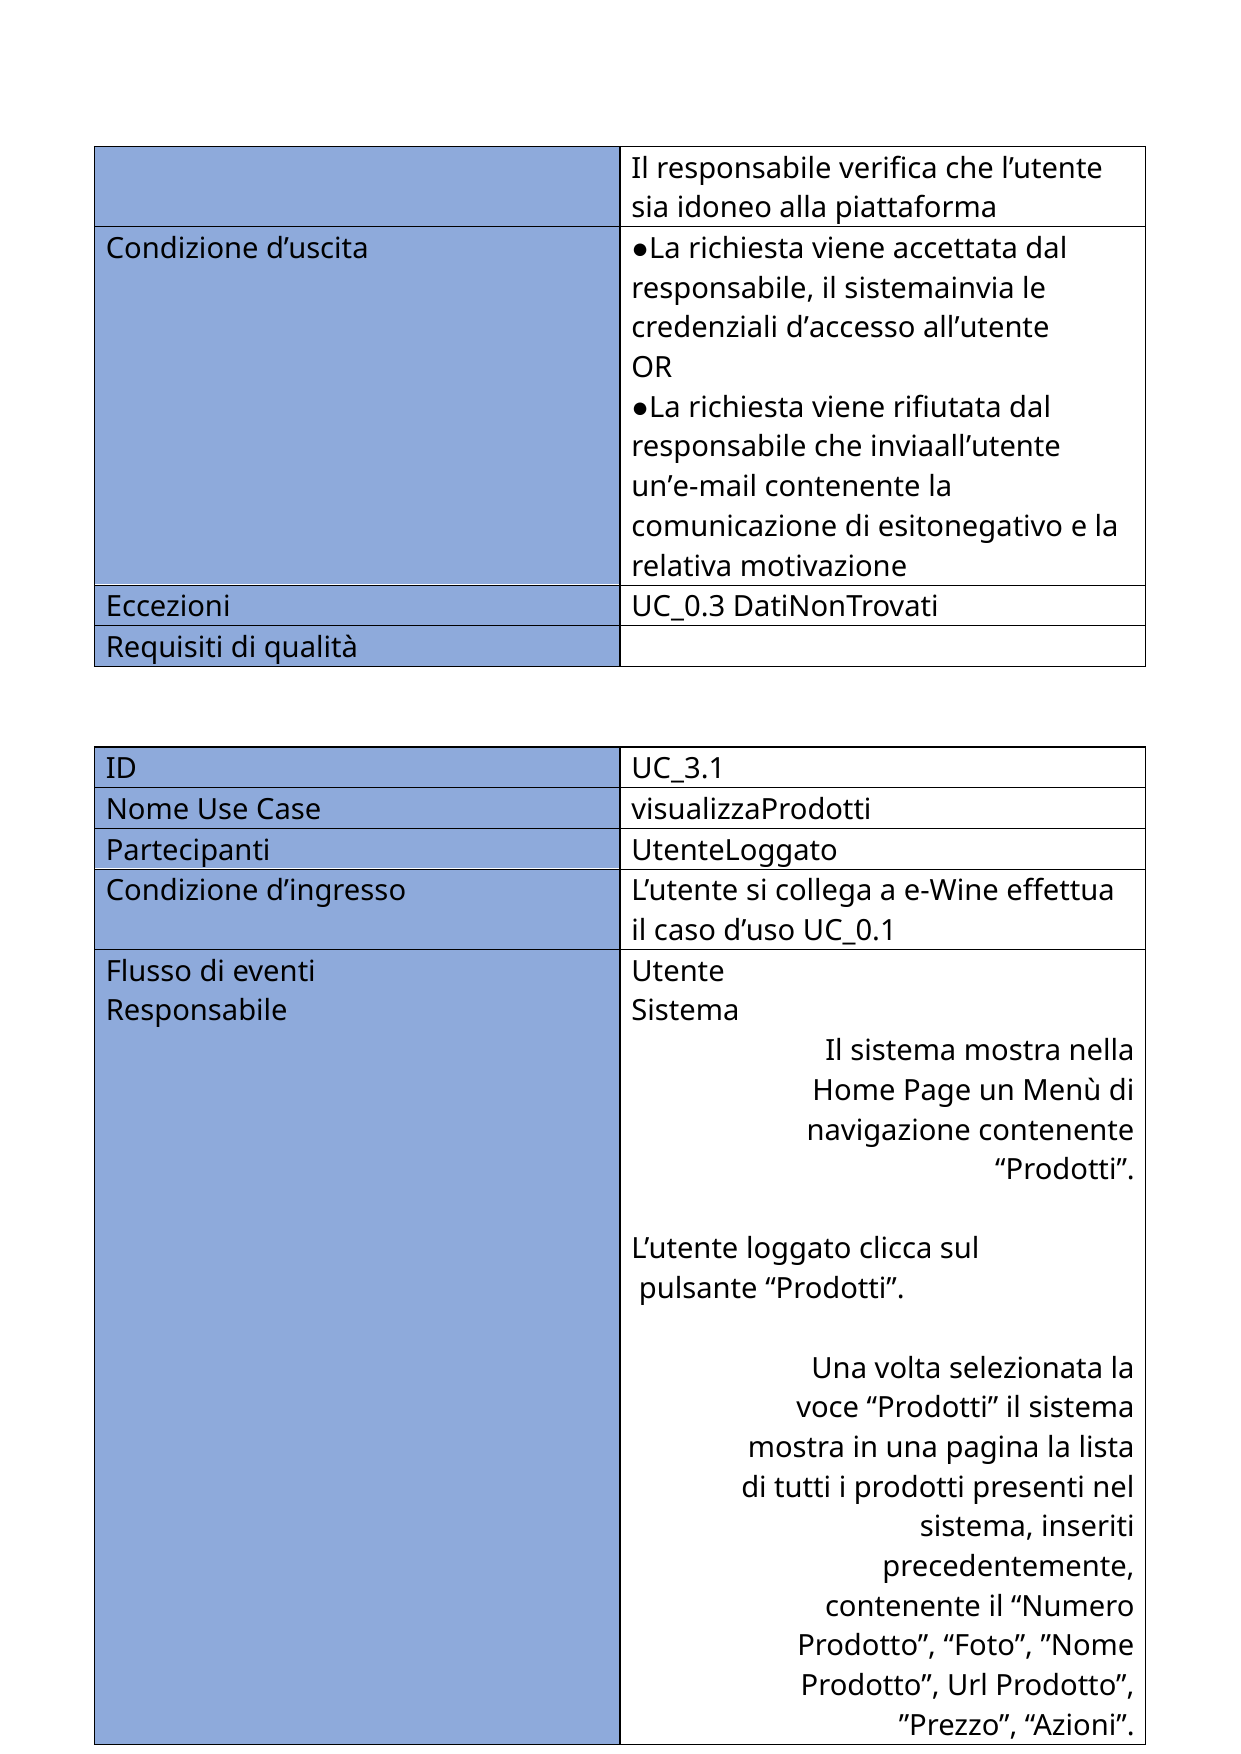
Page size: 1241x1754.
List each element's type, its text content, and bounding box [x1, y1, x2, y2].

table_cell [621, 626, 1145, 666]
table_cell Flusso di eventi Responsabile [95, 950, 619, 1744]
table_header ID [95, 748, 619, 787]
table_cell L’utente si collega a e-Wine effettua il caso d’uso UC_0.1 [621, 870, 1145, 949]
table_cell visualizzaProdotti [621, 788, 1145, 828]
table_cell ●La richiesta viene accettata dal responsabile, il sistemainvia le credenziali d’accesso all’utente OR ●La richiesta viene rifiutata dal responsabile che inviaall’utente un’e-mail contenente la comunicazione di esitonegativo e la relativa motivazione [621, 227, 1145, 584]
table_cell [95, 147, 619, 226]
table_cell Nome Use Case [95, 788, 619, 828]
table_cell Eccezioni [95, 586, 619, 625]
table_cell UtenteLoggato [621, 829, 1145, 868]
table_cell Requisiti di qualità [95, 626, 619, 666]
table_cell Partecipanti [95, 829, 619, 868]
table_cell Utente Sistema Il sistema mostra nella Home Page un Menù di navigazione contenente “Prodotti”. L’utente loggato clicca sul pulsante “Prodotti”. Una volta selezionata la voce “Prodotti” il sistema mostra in una pagina la lista di tutti i prodotti presenti nel sistema, inseriti precedentemente, contenente il “Numero Prodotto”, “Foto”, ”Nome Prodotto”, Url Prodotto”, ”Prezzo”, “Azioni”. [621, 950, 1145, 1744]
table_cell Condizione d’uscita [95, 227, 619, 584]
table_header UC_3.1 [621, 748, 1145, 787]
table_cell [621, 147, 1145, 226]
table_cell UC_0.3 DatiNonTrovati [621, 586, 1145, 625]
table_cell Condizione d’ingresso [95, 870, 619, 949]
